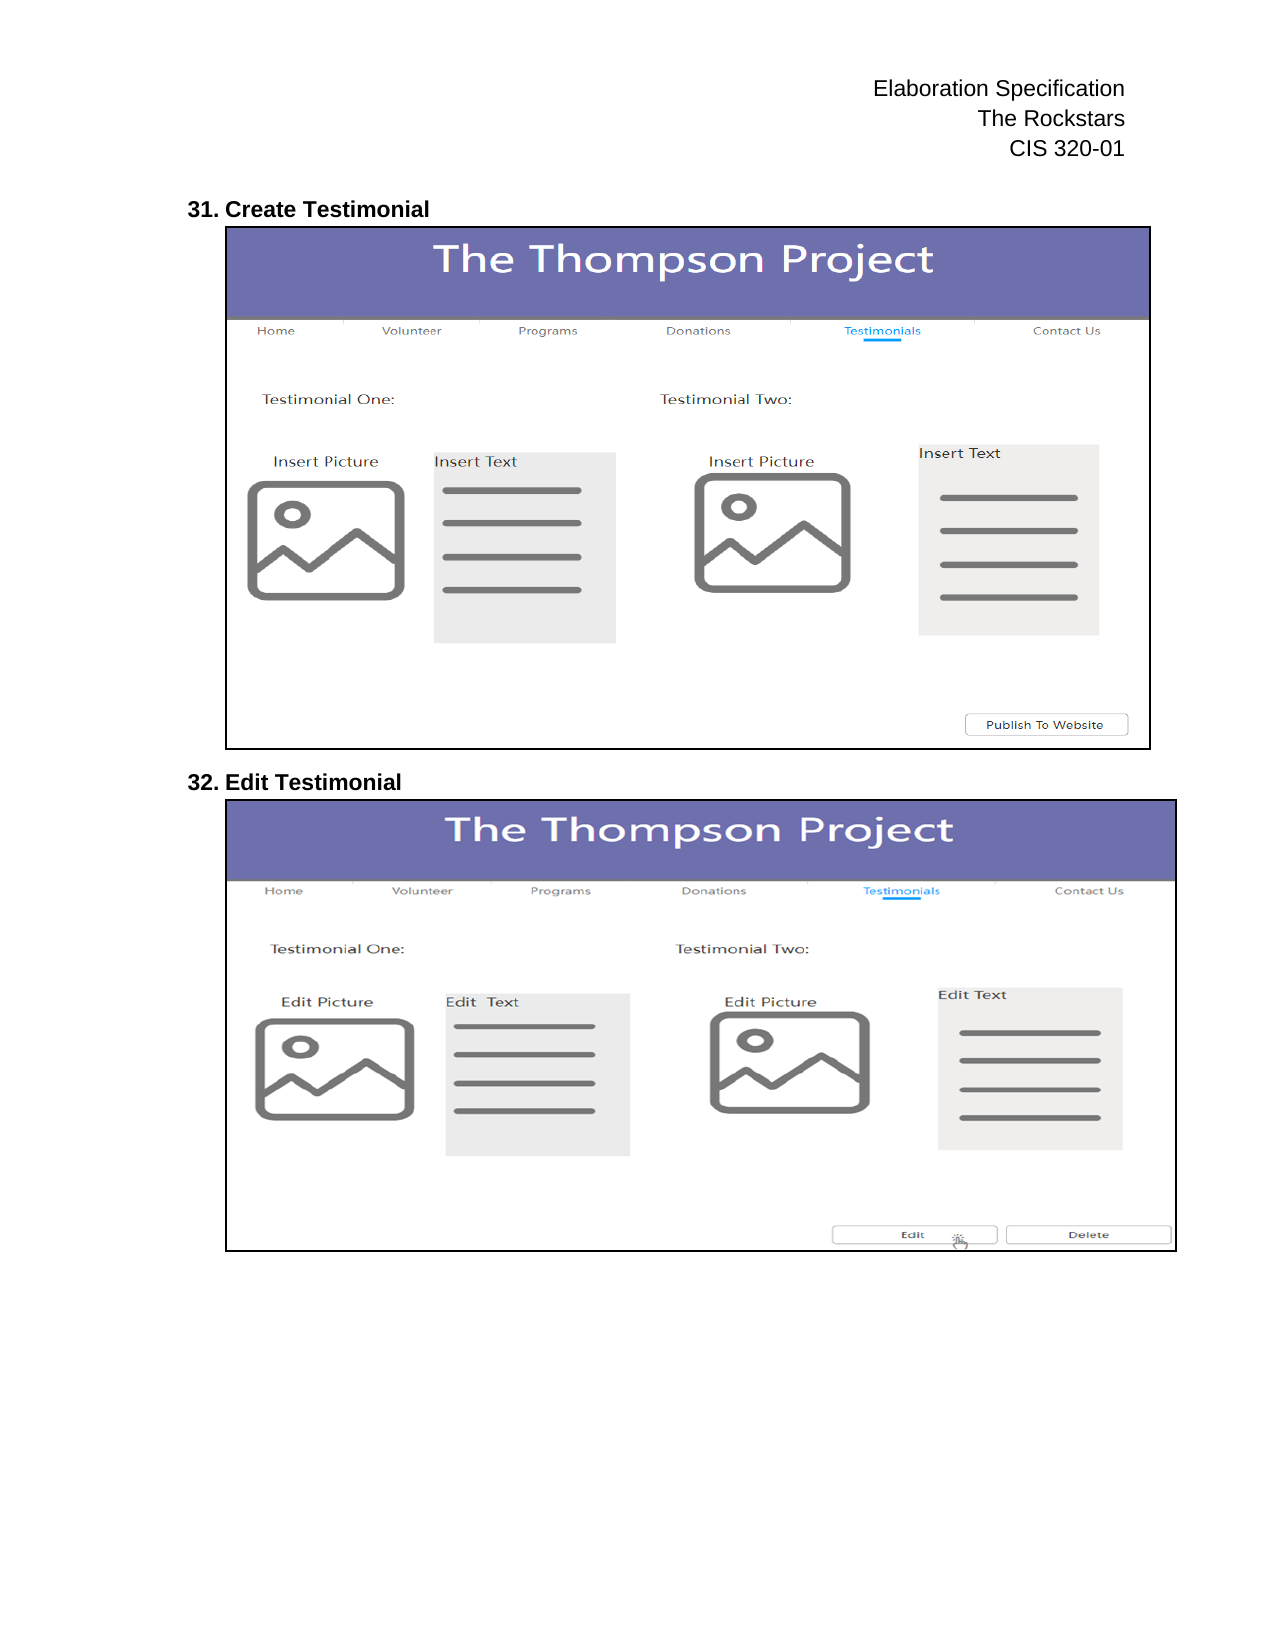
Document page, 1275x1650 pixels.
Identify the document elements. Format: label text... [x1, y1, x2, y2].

list Create Testimonial [187, 196, 1125, 222]
list Edit Testimonial [187, 768, 1125, 795]
picture [227, 228, 1149, 748]
picture [227, 801, 1175, 1250]
